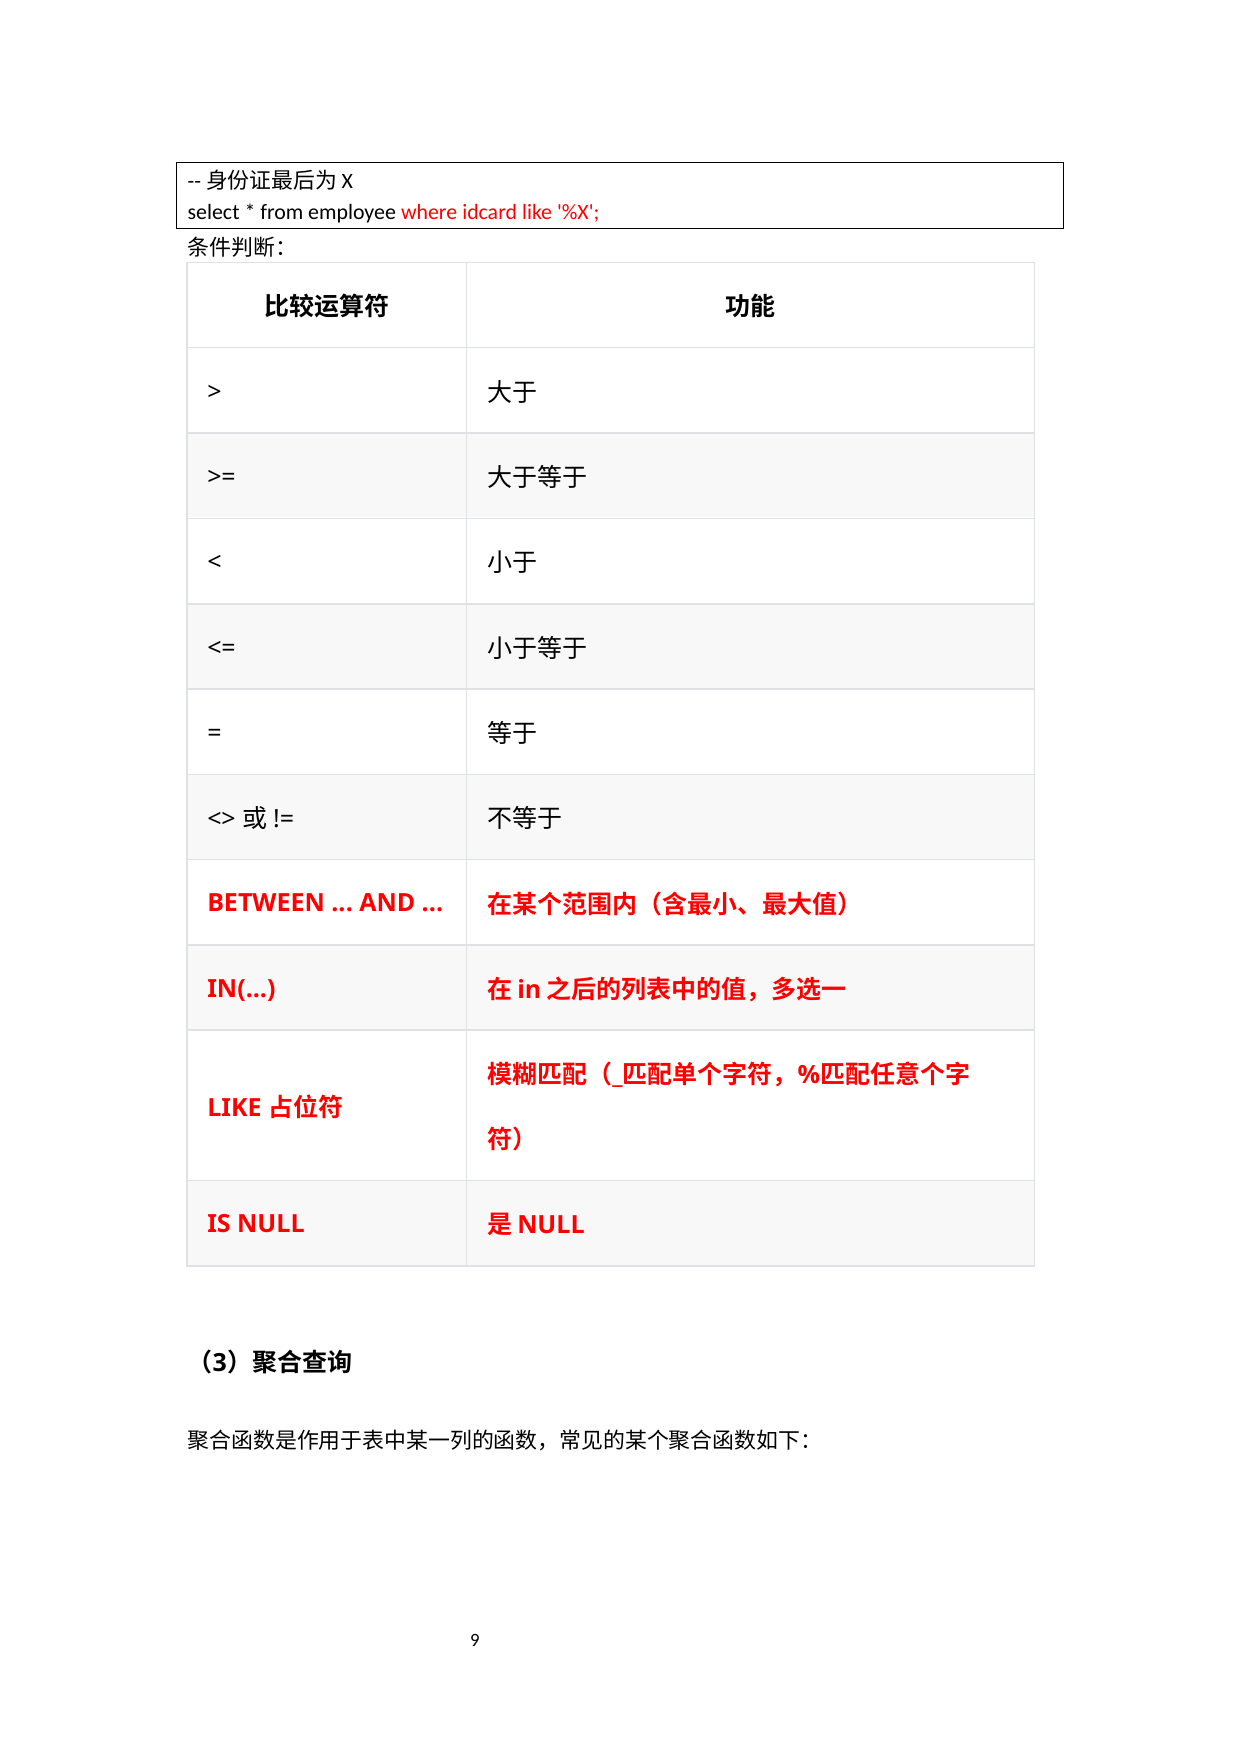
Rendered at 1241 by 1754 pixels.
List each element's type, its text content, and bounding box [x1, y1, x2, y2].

table_cell 小于等于 [467, 605, 1034, 688]
table_cell 大于 [467, 348, 1034, 432]
table_cell IN(...) [188, 946, 466, 1029]
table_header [177, 163, 1063, 228]
table_cell 等于 [467, 690, 1034, 773]
text 聚合函数是作用于表中某一列的函数，常见的某个聚合函数如下： [187, 1422, 1053, 1455]
table_cell IS NULL [188, 1181, 466, 1265]
table_header 比较运算符 [188, 263, 466, 347]
table_cell = [188, 690, 466, 773]
subtitle 聚合查询 [187, 1328, 1053, 1393]
table_cell 在某个范围内（含最小、最大值） [467, 860, 1034, 944]
table_cell > [188, 348, 466, 432]
table_cell 小于 [467, 519, 1034, 603]
text 条件判断： [187, 229, 1053, 262]
table_cell >= [188, 434, 466, 517]
table_header 功能 [467, 263, 1034, 347]
table_cell BETWEEN ... AND ... [188, 860, 466, 944]
table_cell 大于等于 [467, 434, 1034, 517]
table_cell 模糊匹配（_匹配单个字符，%匹配任意个字符） [467, 1031, 1034, 1180]
table_cell 不等于 [467, 775, 1034, 859]
table_cell < [188, 519, 466, 603]
table_cell <= [188, 605, 466, 688]
table_cell LIKE 占位符 [188, 1031, 466, 1180]
table_cell 是NULL [467, 1181, 1034, 1265]
table_cell 在in之后的列表中的值，多选一 [467, 946, 1034, 1029]
table_cell <> 或 != [188, 775, 466, 859]
